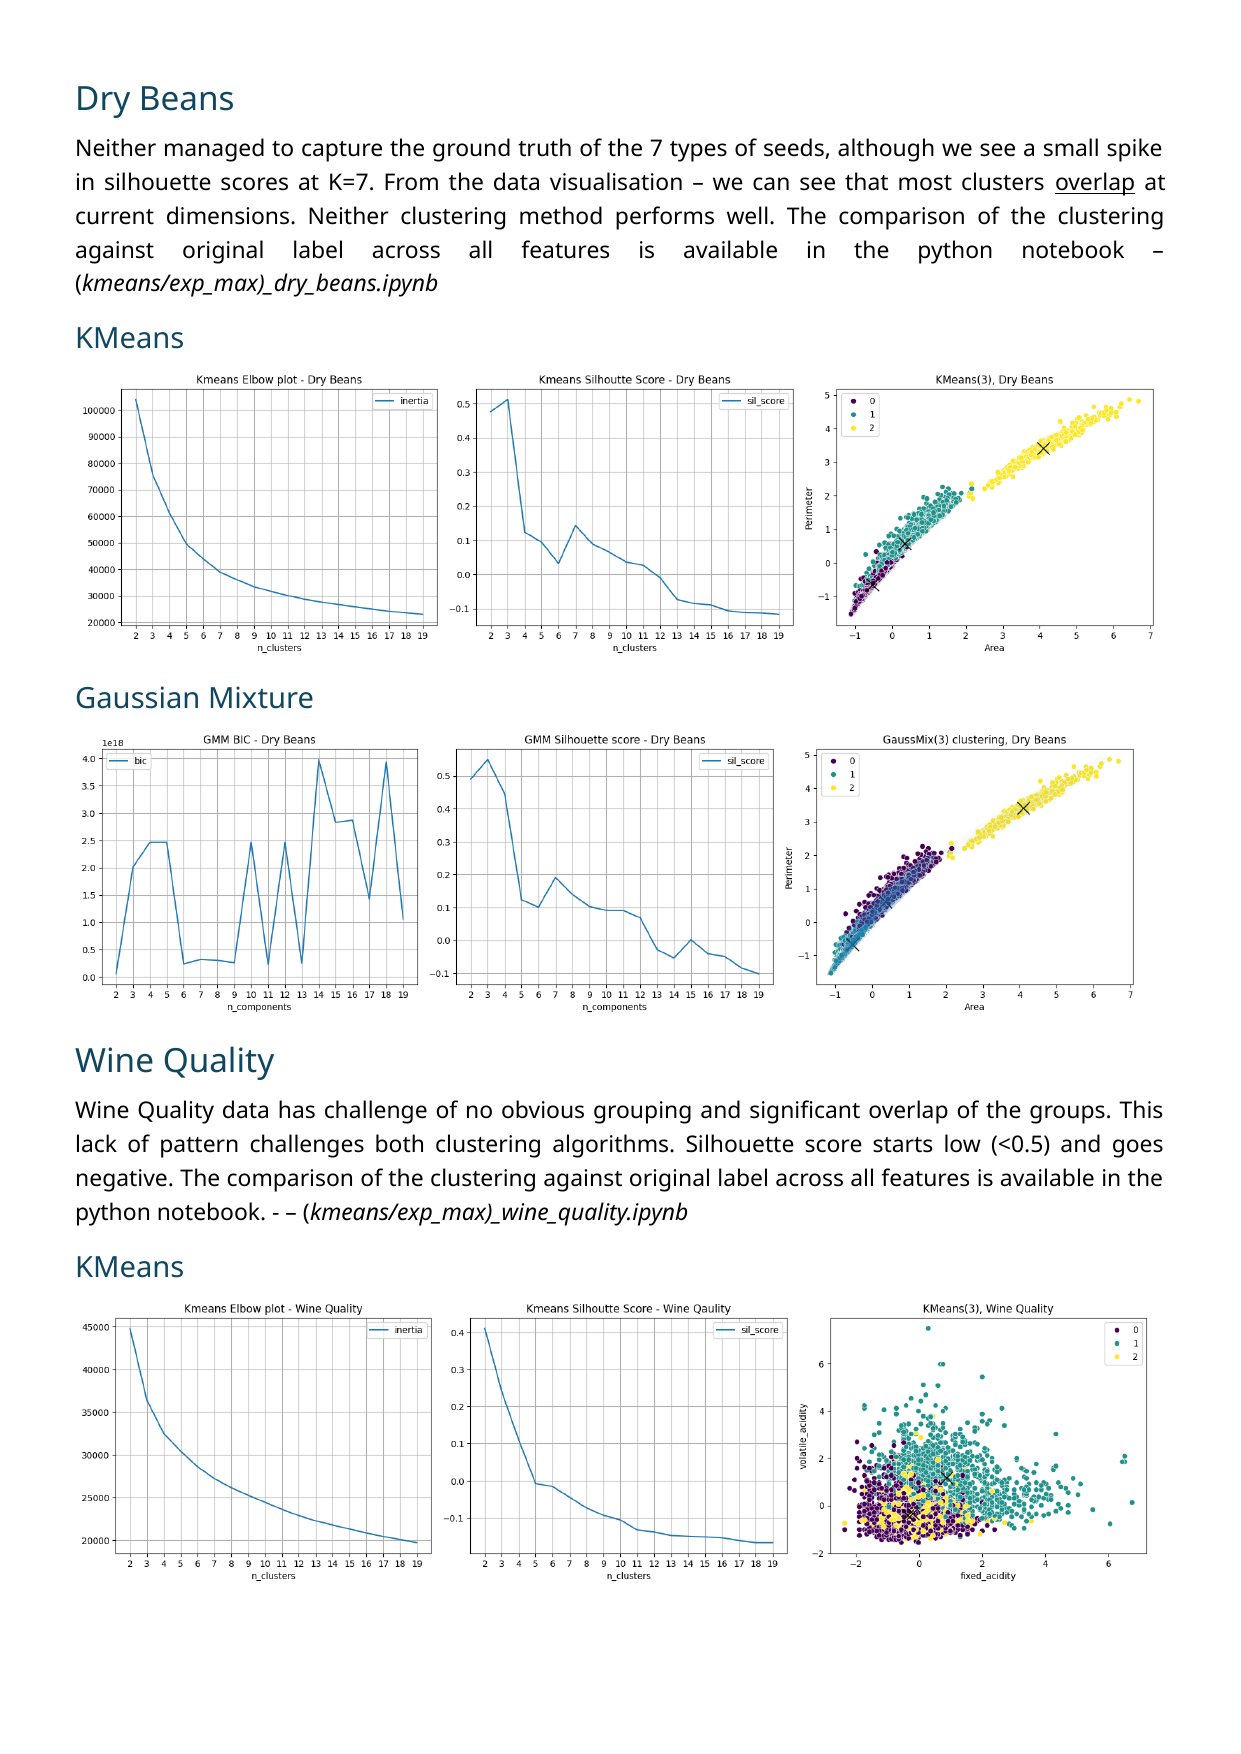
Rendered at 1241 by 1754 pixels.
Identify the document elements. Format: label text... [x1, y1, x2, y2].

subtitle Gaussian Mixture [75, 677, 1165, 717]
subtitle KMeans [75, 1246, 1165, 1286]
subtitle Dry Beans [75, 75, 1165, 120]
text Neither managed to capture the ground truth of the 7 types of seeds, although we see a small spike in silhouette scores at K=7. From the data visualisation – we can see that most clusters overlap at current dimensions. Neither clustering method performs well. The comparison of the clustering against original label across all features is available in the python notebook – (kmeans/exp_max)_dry_beans.ipynb [75, 132, 1165, 298]
text Wine Quality data has challenge of no obvious grouping and significant overlap of the groups. This lack of pattern challenges both clustering algorithms. Silhouette score starts low (<0.5) and goes negative. The comparison of the clustering against original label across all features is available in the python notebook. - – (kmeans/exp_max)_wine_quality.ipynb [75, 1094, 1165, 1227]
picture [75, 368, 1158, 659]
picture [75, 1297, 1152, 1587]
subtitle KMeans [75, 318, 1165, 357]
picture [75, 728, 1139, 1018]
subtitle Wine Quality [75, 1037, 1165, 1082]
